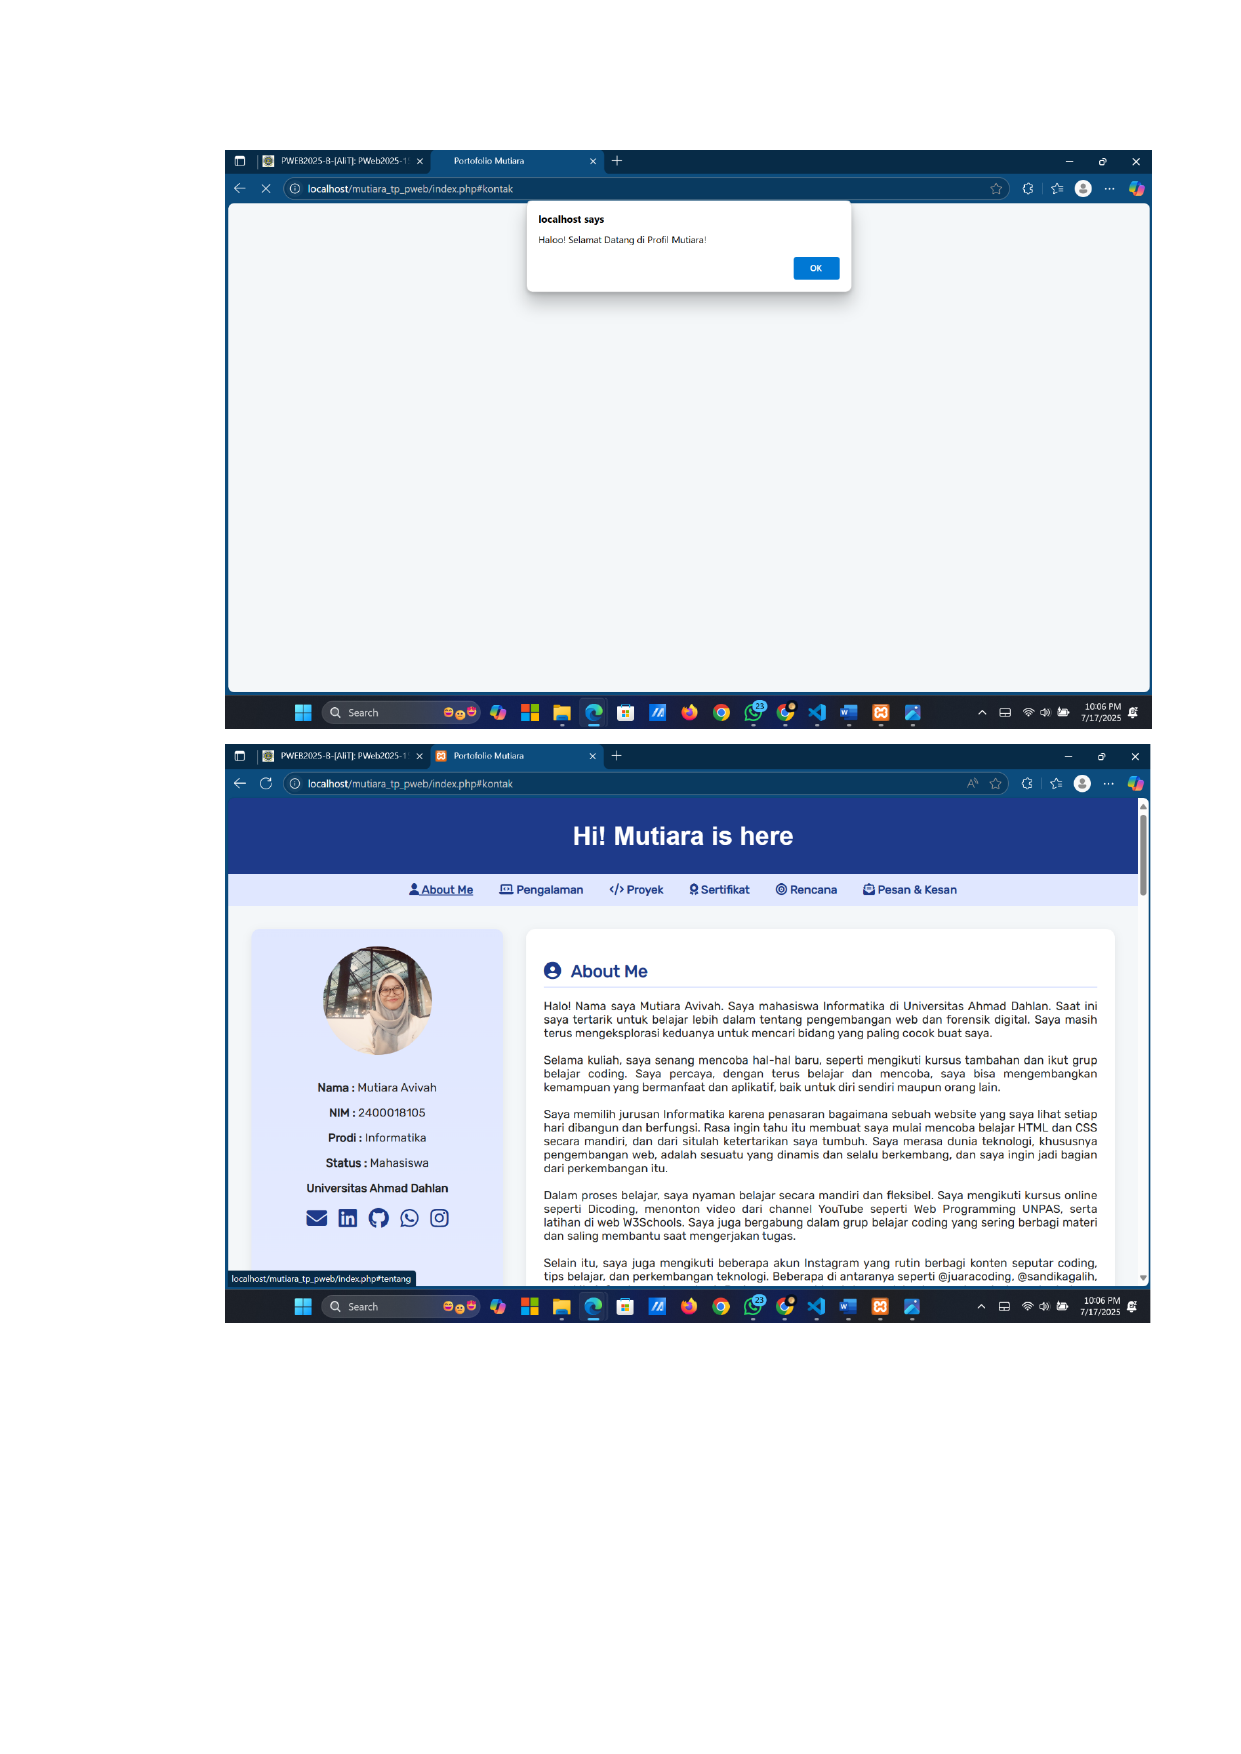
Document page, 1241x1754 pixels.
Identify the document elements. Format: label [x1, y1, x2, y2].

picture [225, 744, 1151, 1323]
picture [225, 150, 1152, 729]
